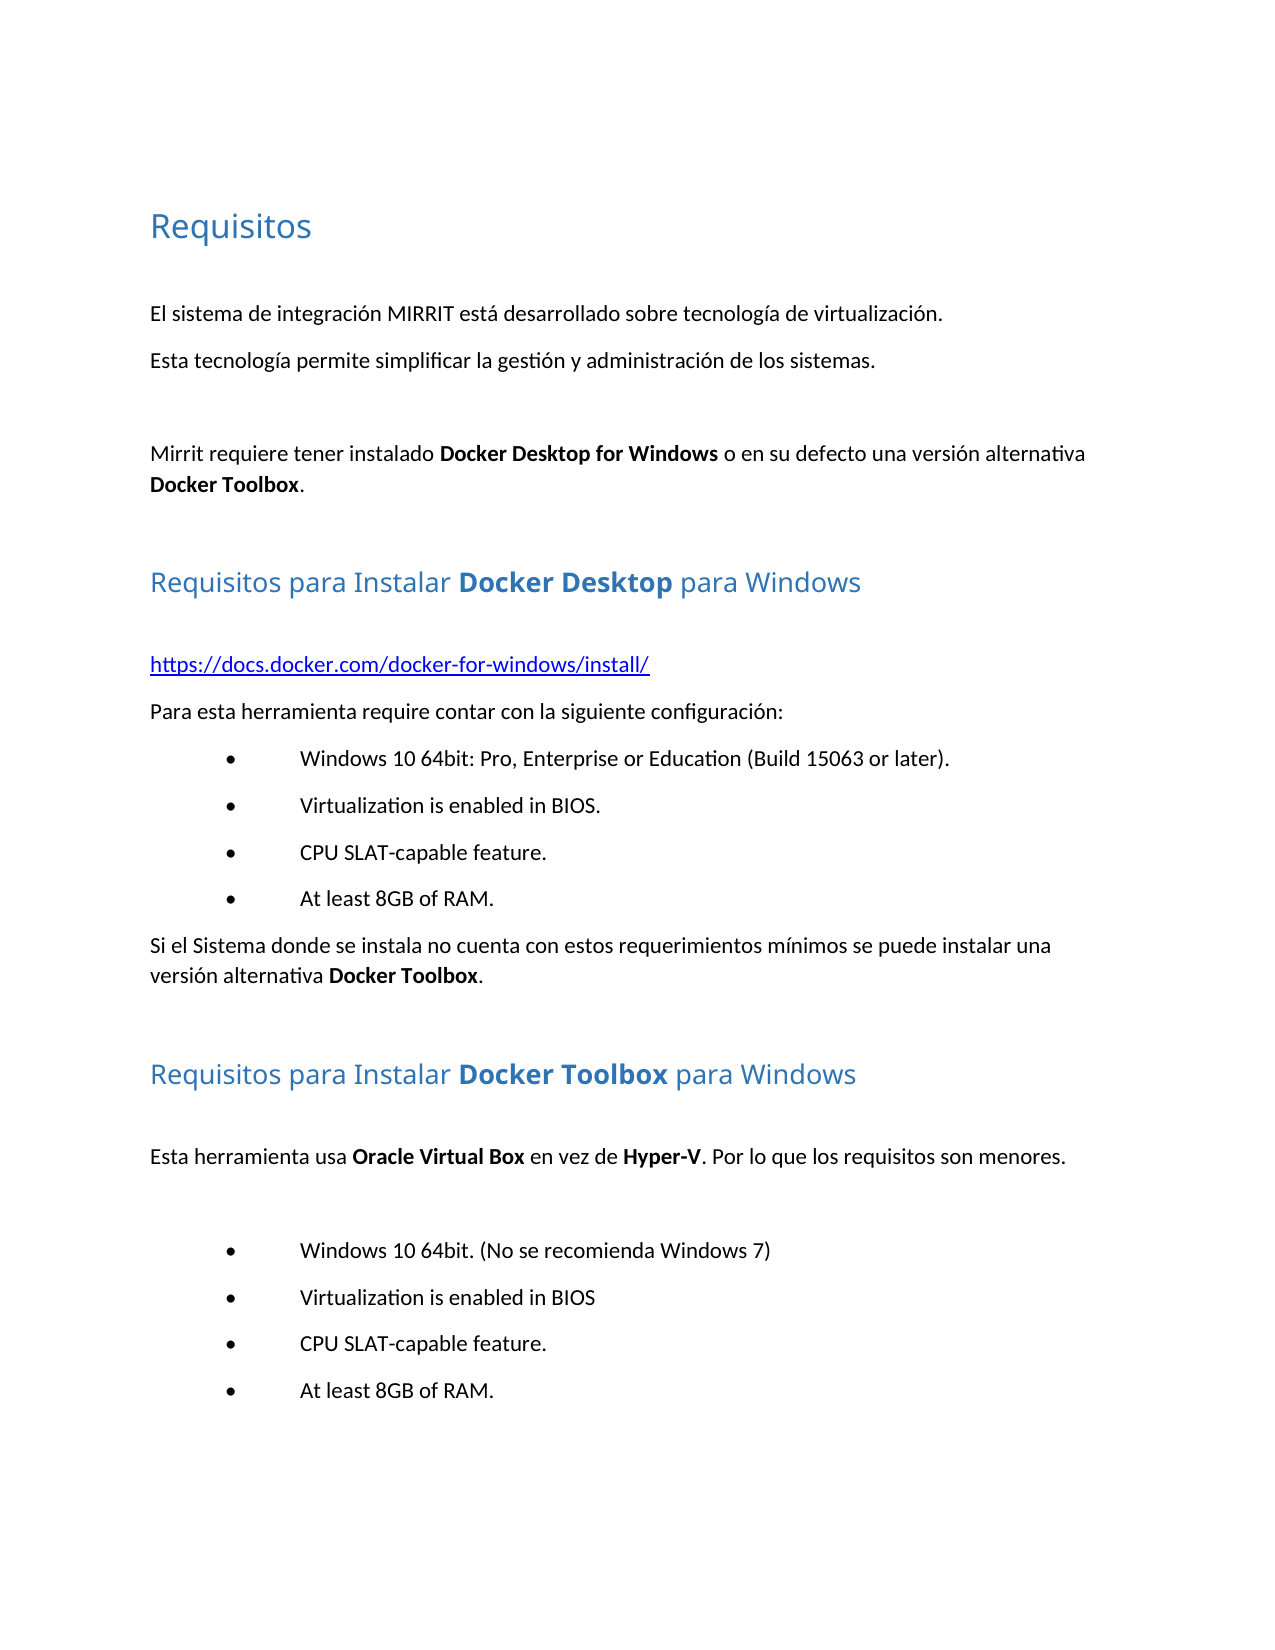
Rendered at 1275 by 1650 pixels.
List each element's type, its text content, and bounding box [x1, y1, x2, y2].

text • CPU SLAT-capable feature. [225, 838, 1125, 866]
text Si el Sistema donde se instala no cuenta con estos requerimientos mínimos se puede instalar una versión alternativa Docker Toolbox. [150, 931, 1125, 990]
text • Windows 10 64bit. (No se recomienda Windows 7) [225, 1236, 1125, 1264]
subtitle Requisitos para Instalar Docker Desktop para Windows [150, 563, 1125, 600]
text • At least 8GB of RAM. [225, 884, 1125, 913]
text Mirrit requiere tener instalado Docker Desktop for Windows o en su defecto una versión alternativa Docker Toolbox. [150, 439, 1125, 498]
text • CPU SLAT-capable feature. [225, 1329, 1125, 1358]
text Esta herramienta usa Oracle Virtual Box en vez de Hyper-V. Por lo que los requisitos son menores. [150, 1142, 1125, 1170]
text https://docs.docker.com/docker-for-windows/install/ [150, 650, 1125, 678]
text El sistema de integración MIRRIT está desarrollado sobre tecnología de virtualización. [150, 299, 1125, 327]
text Esta tecnología permite simplificar la gestión y administración de los sistemas. [150, 346, 1125, 374]
subtitle Requisitos [150, 203, 1125, 248]
text • Windows 10 64bit: Pro, Enterprise or Education (Build 15063 or later). [225, 744, 1125, 772]
text • Virtualization is enabled in BIOS [225, 1283, 1125, 1311]
text Para esta herramienta require contar con la siguiente configuración: [150, 697, 1125, 725]
subtitle Requisitos para Instalar Docker Toolbox para Windows [150, 1055, 1125, 1092]
text • At least 8GB of RAM. [225, 1376, 1125, 1404]
text • Virtualization is enabled in BIOS. [225, 791, 1125, 819]
